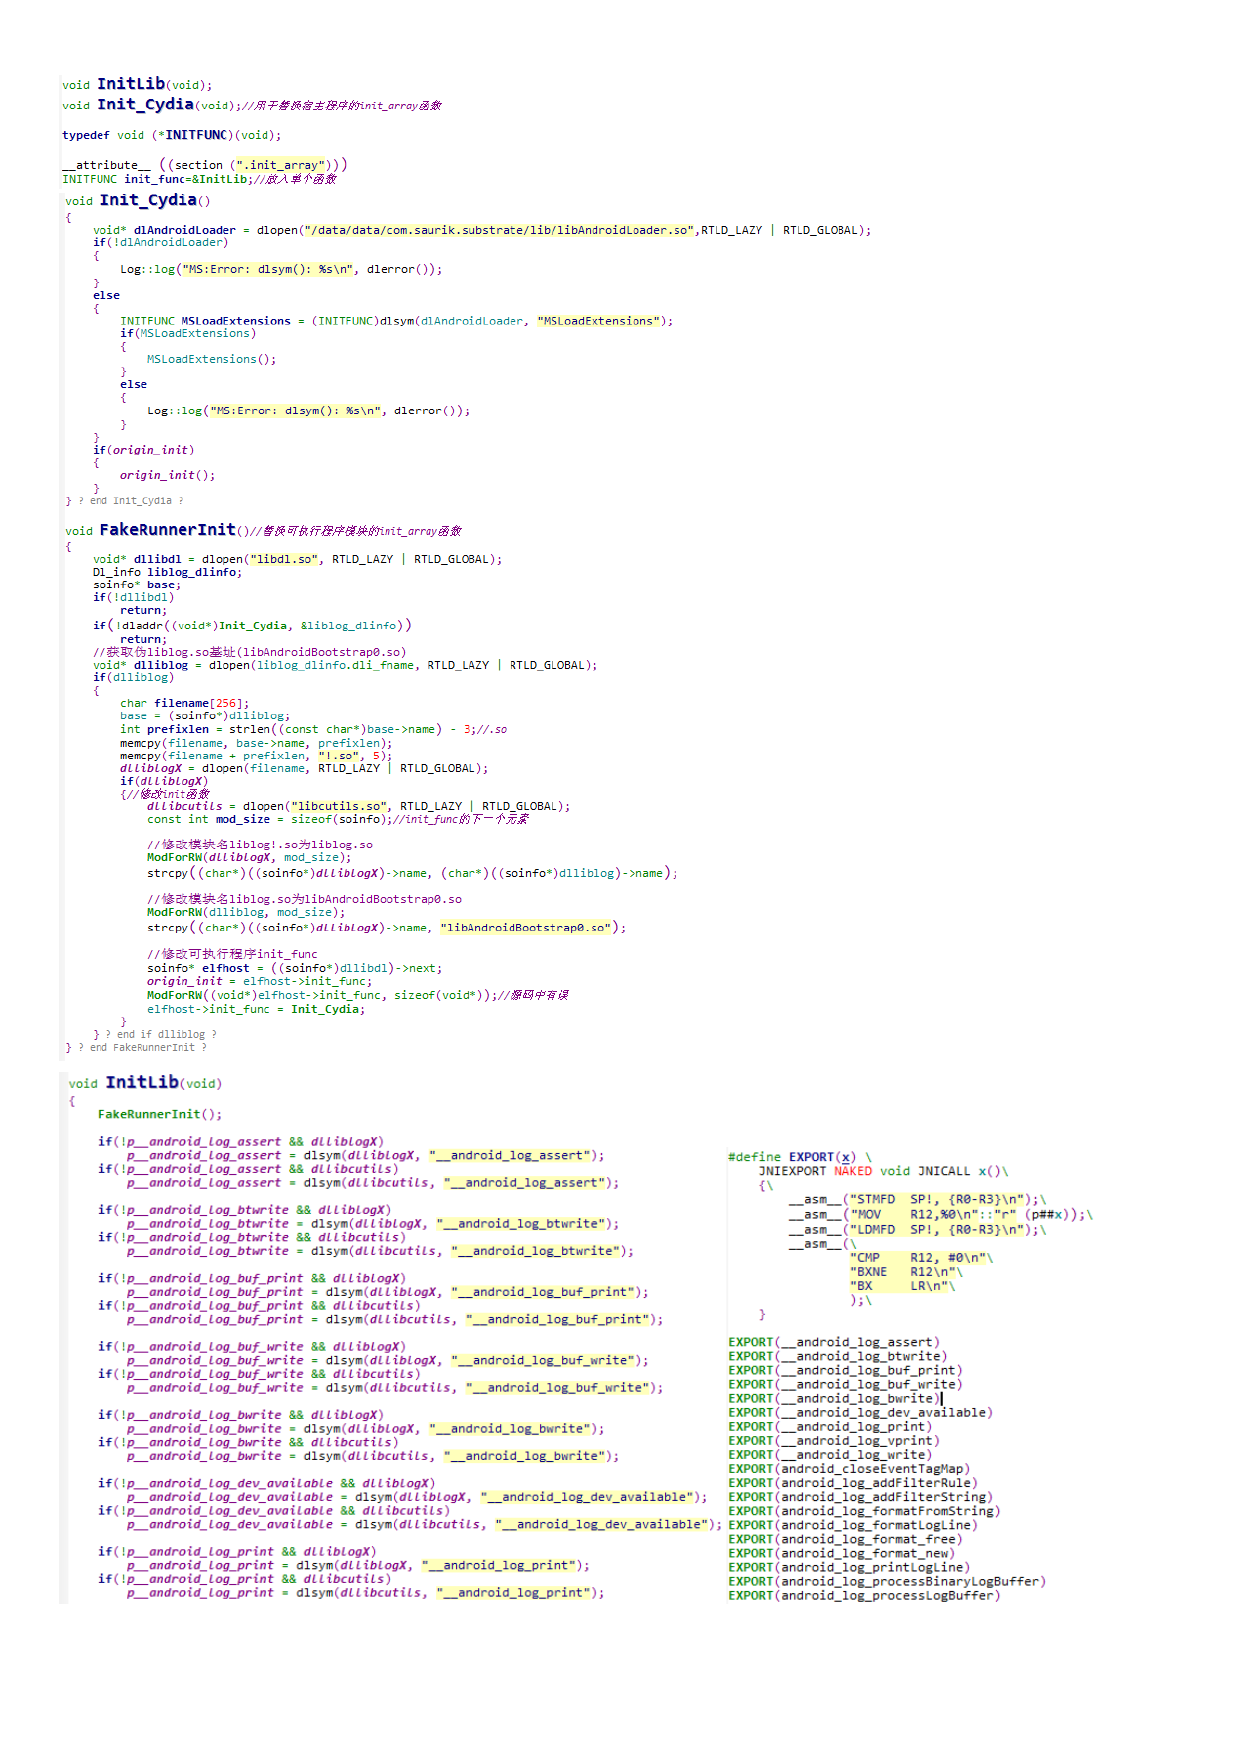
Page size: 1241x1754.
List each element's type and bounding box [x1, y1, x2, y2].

picture [59, 64, 881, 1061]
picture [59, 1072, 1151, 1604]
